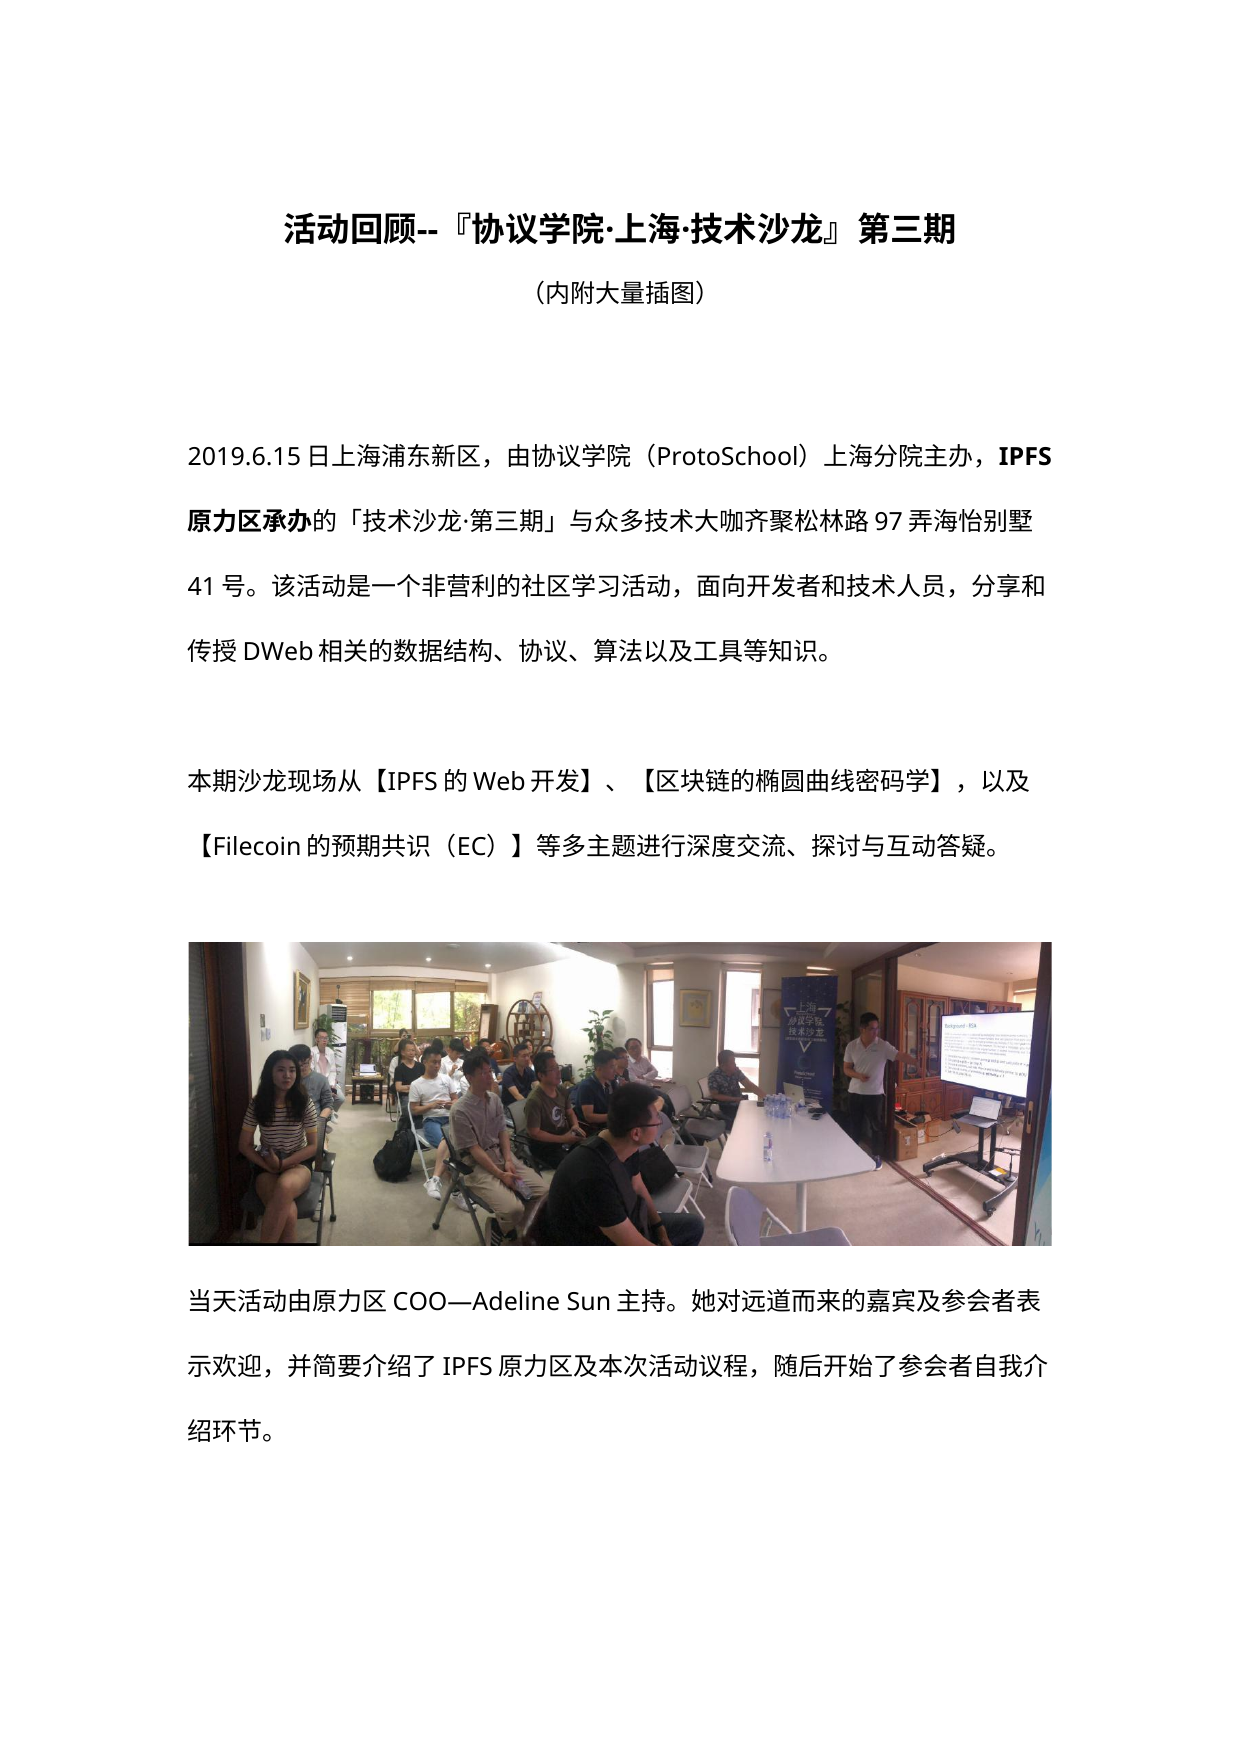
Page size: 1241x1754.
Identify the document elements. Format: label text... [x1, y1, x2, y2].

text （内附大量插图） [187, 259, 1053, 324]
text 本期沙龙现场从【IPFS的Web开发】、【区块链的椭圆曲线密码学】，以及【Filecoin的预期共识（EC）】等多主题进行深度交流、探讨与互动答疑。 [187, 747, 1053, 877]
picture [188, 942, 1052, 1246]
text 活动回顾--『协议学院·上海·技术沙龙』第三期 [187, 194, 1053, 259]
text 2019.6.15日上海浦东新区，由协议学院（ProtoSchool）上海分院主办，IPFS原力区承办的「技术沙龙·第三期」与众多技术大咖齐聚松林路97弄海怡别墅41号。该活动是一个非营利的社区学习活动，面向开发者和技术人员，分享和传授DWeb相关的数据结构、协议、算法以及工具等知识。 [187, 422, 1053, 682]
text 当天活动由原力区COO—Adeline Sun主持。她对远道而来的嘉宾及参会者表示欢迎，并简要介绍了IPFS原力区及本次活动议程，随后开始了参会者自我介绍环节。 [187, 1267, 1053, 1462]
